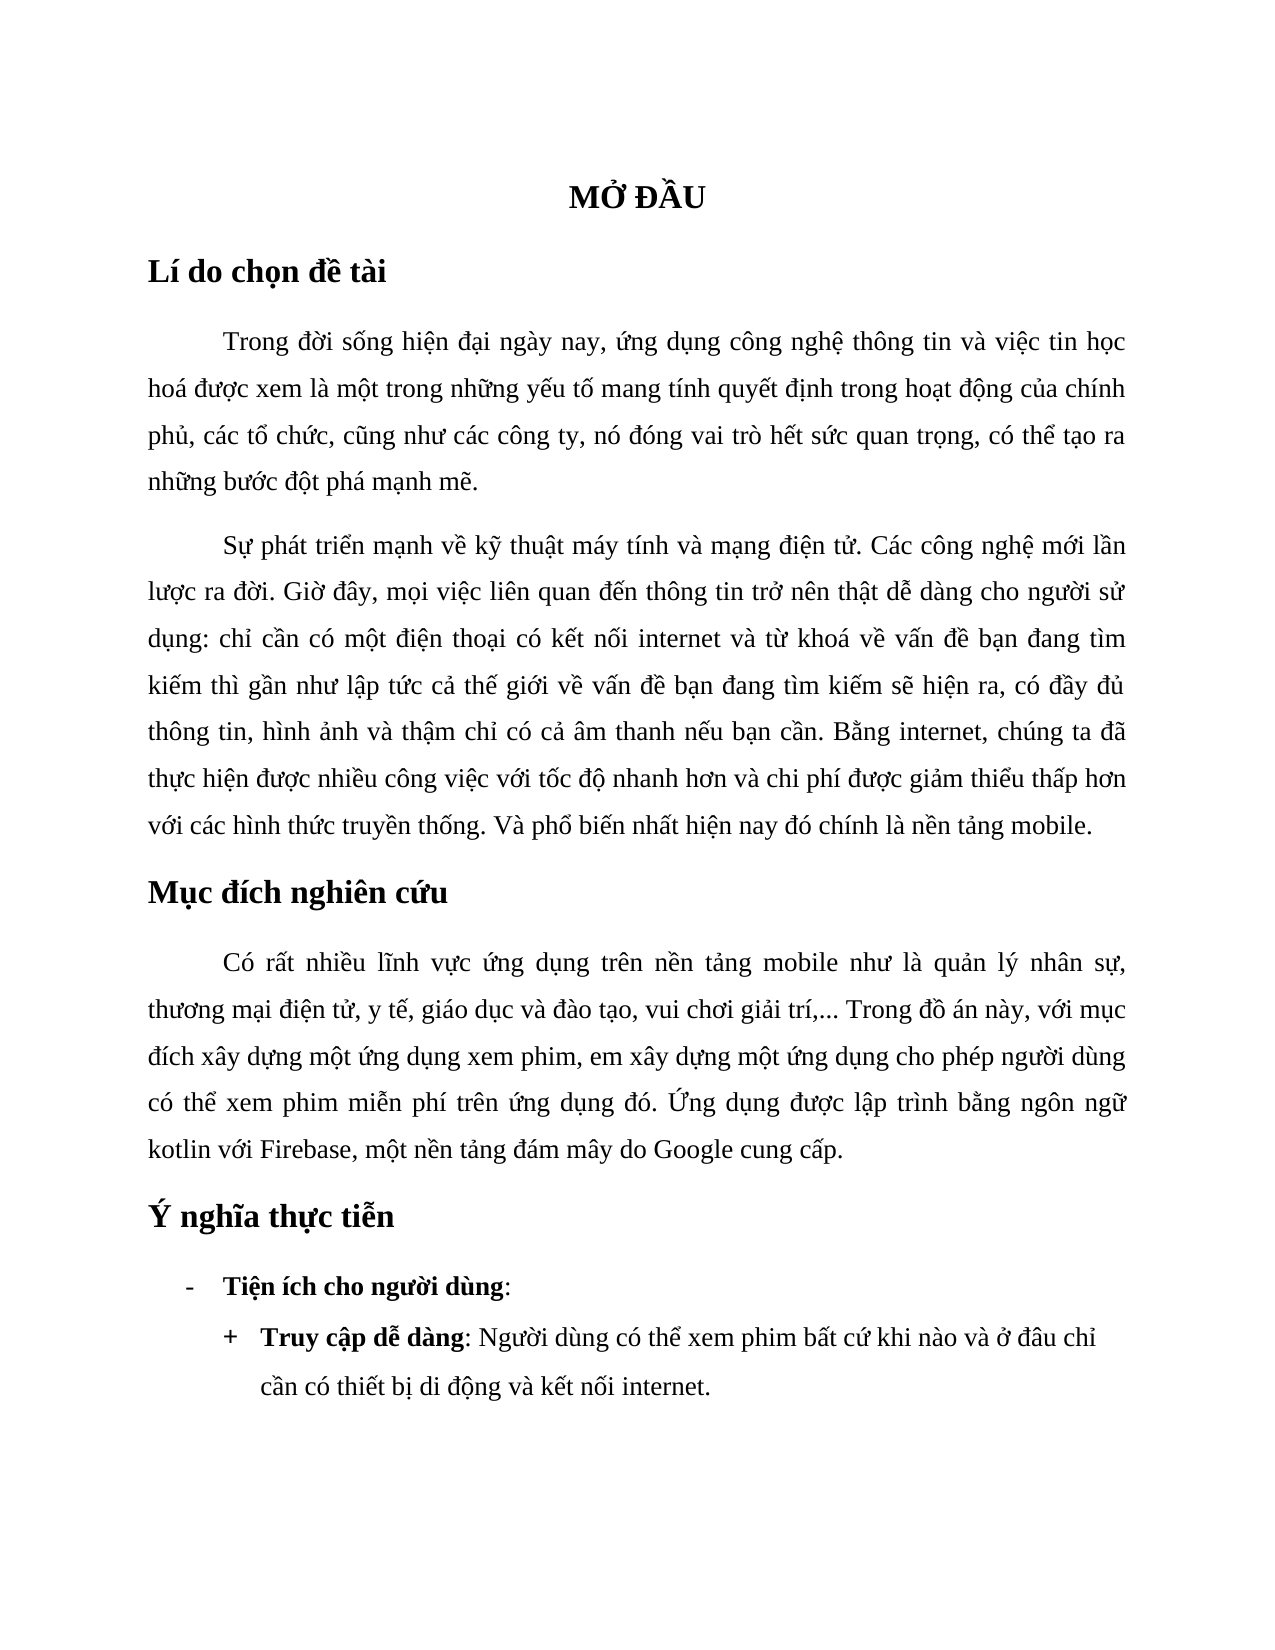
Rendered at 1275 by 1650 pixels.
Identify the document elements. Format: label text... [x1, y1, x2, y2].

list Tiện ích cho người dùng: [185, 1271, 1127, 1302]
text Trong đời sống hiện đại ngày nay, ứng dụng công nghệ thông tin và việc tin học hoá được xem là một trong những yếu tố mang tính quyết định trong hoạt động của chính phủ, các tổ chức, cũng như các công ty, nó đóng vai trò hết sức quan trọng, có thể tạo ra những bước đột phá mạnh mẽ. [148, 326, 1127, 497]
text MỞ ĐẦU [148, 177, 1127, 216]
text Ý nghĩa thực tiễn [148, 1196, 1127, 1235]
list Truy cập dễ dàng: Người dùng có thể xem phim bất cứ khi nào và ở đâu chỉ cần có thiết bị di động và kết nối internet. [223, 1317, 1127, 1401]
text Lí do chọn đề tài [148, 251, 1127, 290]
text Mục đích nghiên cứu [148, 872, 1127, 911]
text Có rất nhiều lĩnh vực ứng dụng trên nền tảng mobile như là quản lý nhân sự, thương mại điện tử, y tế, giáo dục và đào tạo, vui chơi giải trí,... Trong đồ án này, với mục đích xây dựng một ứng dụng xem phim, em xây dựng một ứng dụng cho phép người dùng có thể xem phim miễn phí trên ứng dụng đó. Ứng dụng được lập trình bằng ngôn ngữ kotlin với Firebase, một nền tảng đám mây do Google cung cấp. [148, 946, 1127, 1164]
text Sự phát triển mạnh về kỹ thuật máy tính và mạng điện tử. Các công nghệ mới lần lược ra đời. Giờ đây, mọi việc liên quan đến thông tin trở nên thật dễ dàng cho người sử dụng: chỉ cần có một điện thoại có kết nối internet và từ khoá về vấn đề bạn đang tìm kiếm thì gần như lập tức cả thế giới về vấn đề bạn đang tìm kiếm sẽ hiện ra, có đầy đủ thông tin, hình ảnh và thậm chỉ có cả âm thanh nếu bạn cần. Bằng internet, chúng ta đã thực hiện được nhiều công việc với tốc độ nhanh hơn và chi phí được giảm thiểu thấp hơn với các hình thức truyền thống. Và phổ biến nhất hiện nay đó chính là nền tảng mobile. [148, 529, 1127, 840]
